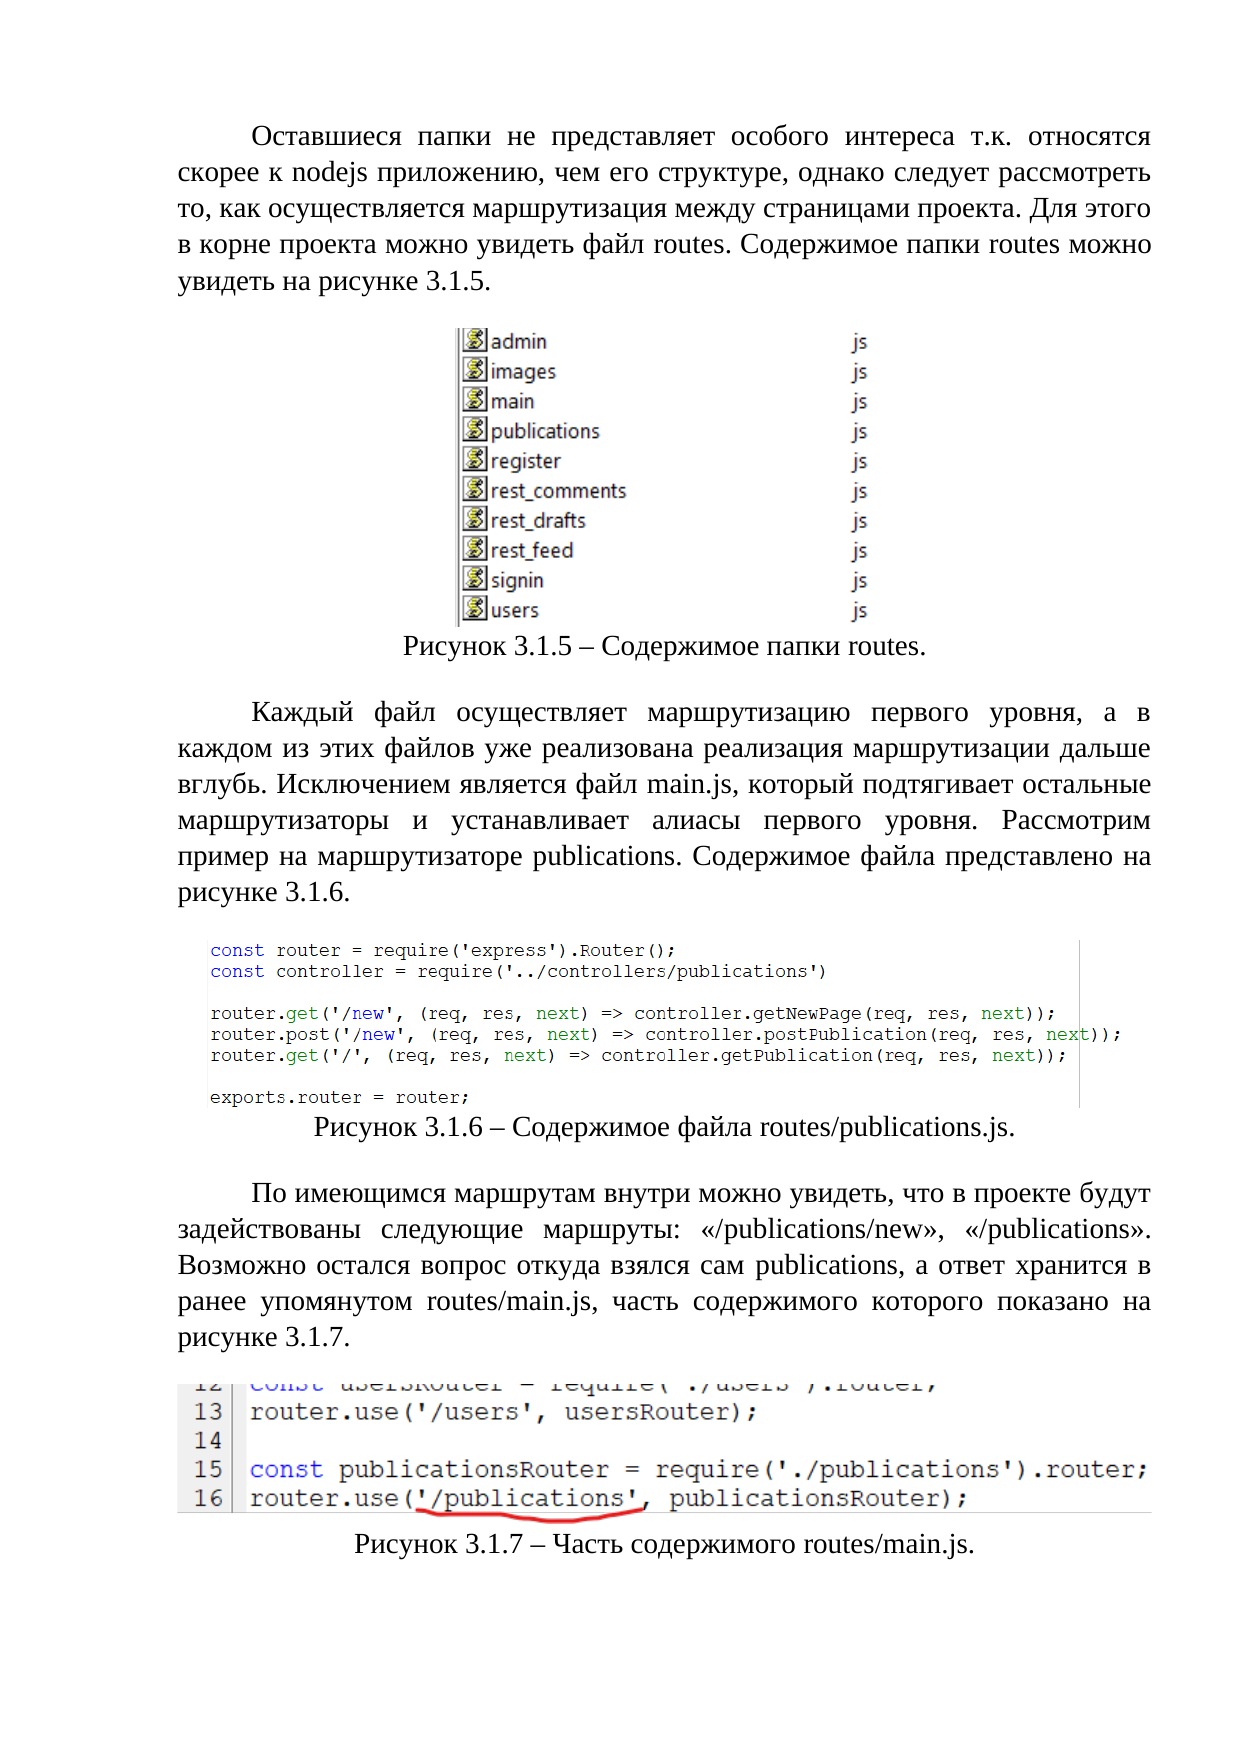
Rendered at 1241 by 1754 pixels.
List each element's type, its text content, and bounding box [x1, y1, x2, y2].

text Рисунок 3.1.6 – Содержимое файла routes/publications.js. [177, 1109, 1152, 1143]
picture [207, 940, 1122, 1108]
picture [177, 1384, 1152, 1524]
text Оставшиеся папки не представляет особого интереса т.к. относятся скорее к nodejs приложению, чем его структуре, однако следует рассмотреть то, как осуществляется маршрутизация между страницами проекта. Для этого в корне проекта можно увидеть файл routes. Содержимое папки routes можно увидеть на рисунке 3.1.5. [177, 118, 1152, 296]
text По имеющимся маршрутам внутри можно увидеть, что в проекте будут задействованы следующие маршруты: «/publications/new», «/publications». Возможно остался вопрос откуда взялся сам publications, а ответ хранится в ранее упомянутом routes/main.js, часть содержимого которого показано на рисунке 3.1.7. [177, 1175, 1152, 1353]
text Рисунок 3.1.7 – Часть содержимого routes/main.js. [177, 1526, 1152, 1559]
text Каждый файл осуществляет маршрутизацию первого уровня, а в каждом из этих файлов уже реализована реализация маршрутизации дальше вглубь. Исключением является файл main.js, который подтягивает остальные маршрутизаторы и устанавливает алиасы первого уровня. Рассмотрим пример на маршрутизаторе publications. Содержимое файла представлено на рисунке 3.1.6. [177, 694, 1152, 908]
text Рисунок 3.1.5 – Содержимое папки routes. [177, 628, 1152, 662]
picture [455, 328, 874, 627]
